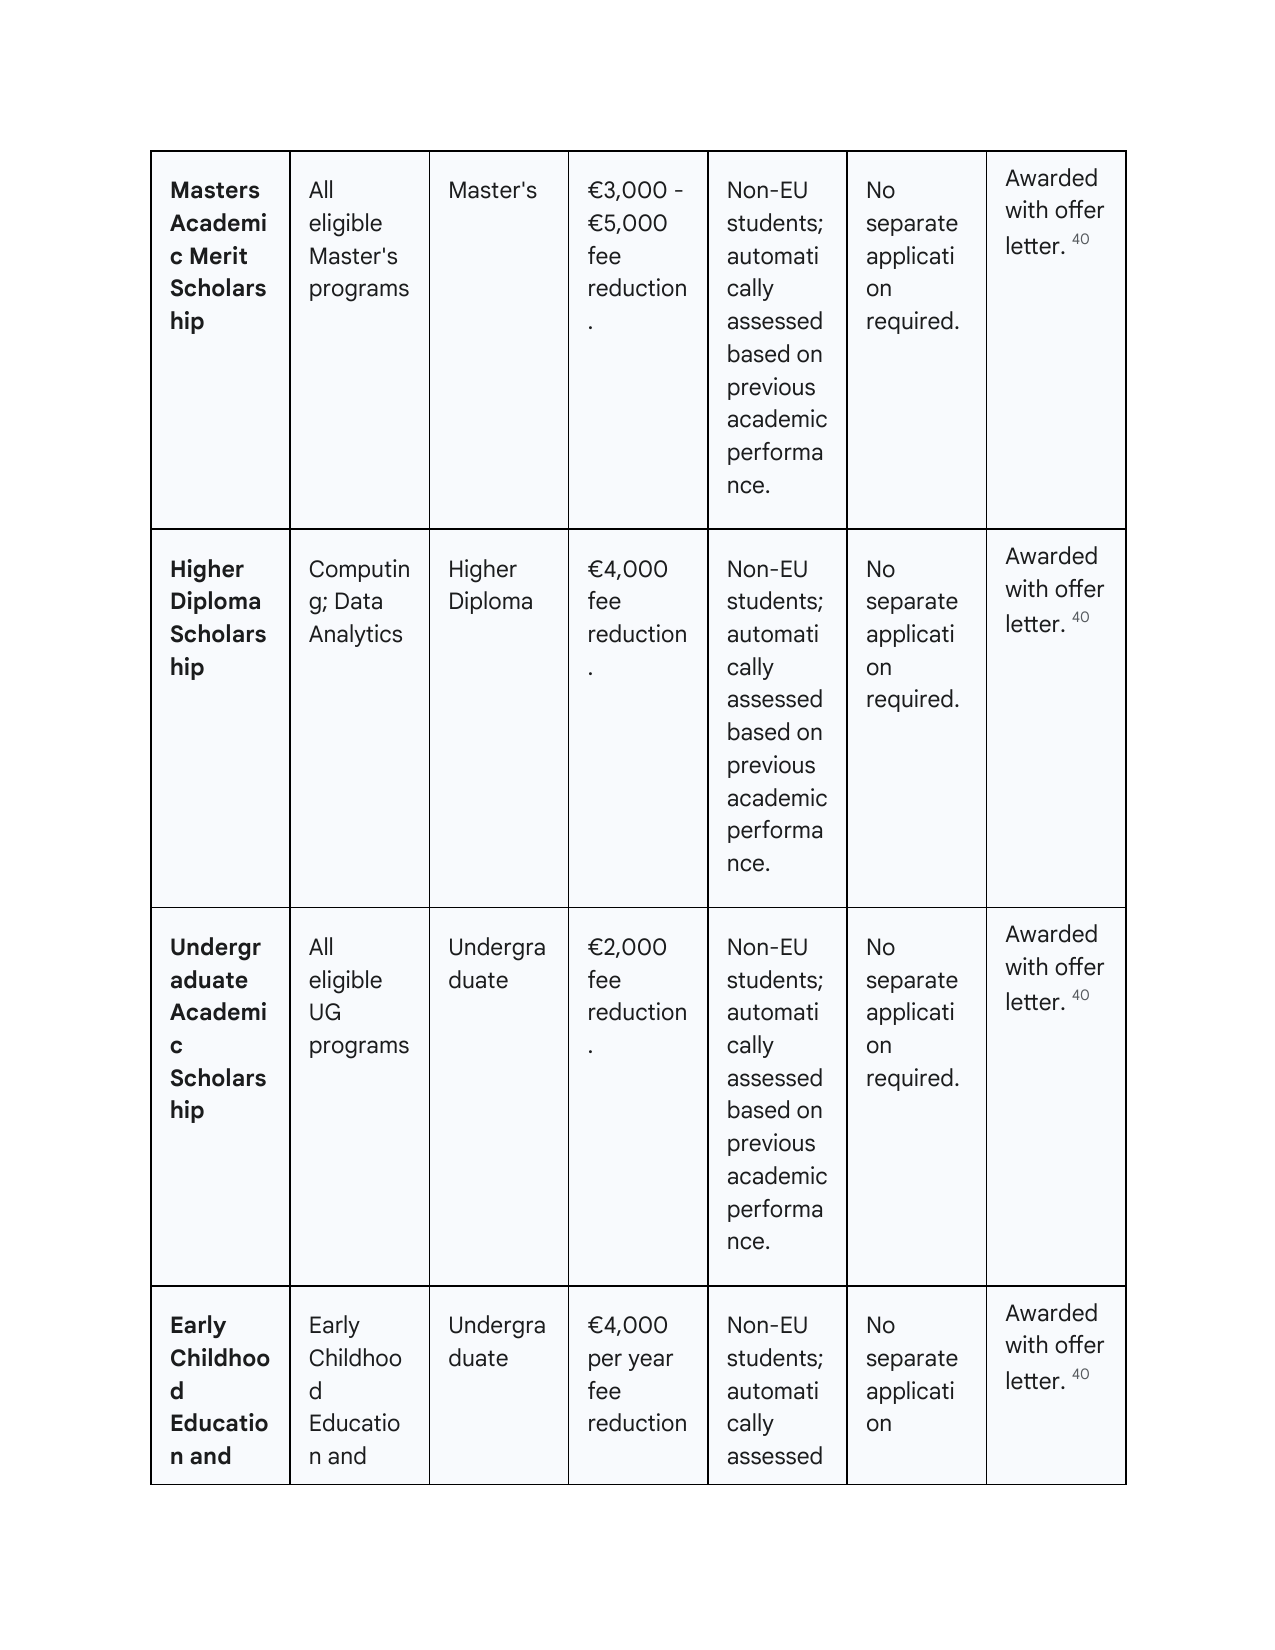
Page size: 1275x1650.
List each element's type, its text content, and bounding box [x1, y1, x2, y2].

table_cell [569, 1287, 707, 1484]
table_cell Undergraduate [430, 1287, 568, 1484]
table_cell Master's [430, 152, 568, 528]
table_cell €2,000 fee reduction. [569, 908, 707, 1285]
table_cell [987, 1287, 1125, 1484]
table_cell Awarded with offer letter. 40 [987, 152, 1125, 528]
table_cell Awarded with offer letter. 40 [987, 908, 1125, 1285]
table_cell Computing; Data Analytics [291, 530, 429, 907]
table_cell Awarded with offer letter. 40 [987, 530, 1125, 907]
table_cell Non-EU students; automatically assessed based on previous academic performance. [709, 152, 846, 528]
table_cell €4,000 fee reduction. [569, 530, 707, 907]
table_cell Undergraduate Academic Scholarship [152, 908, 289, 1285]
table_cell Higher Diploma Scholarship [152, 530, 289, 907]
table_cell Undergraduate [430, 908, 568, 1285]
table_cell All eligible UG programs [291, 908, 429, 1285]
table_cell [848, 1287, 986, 1484]
table_cell No separate application required. [848, 152, 986, 528]
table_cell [291, 1287, 429, 1484]
table_cell Non-EU students; automatically assessed based on previous academic performance. [709, 908, 846, 1285]
table_cell All eligible Master's programs [291, 152, 429, 528]
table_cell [152, 1287, 289, 1484]
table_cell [709, 1287, 846, 1484]
table_cell Higher Diploma [430, 530, 568, 907]
table_cell Masters Academic Merit Scholarship [152, 152, 289, 528]
table_cell No separate application required. [848, 530, 986, 907]
table_cell No separate application required. [848, 908, 986, 1285]
table_cell Non-EU students; automatically assessed based on previous academic performance. [709, 530, 846, 907]
table_cell €3,000 - €5,000 fee reduction. [569, 152, 707, 528]
